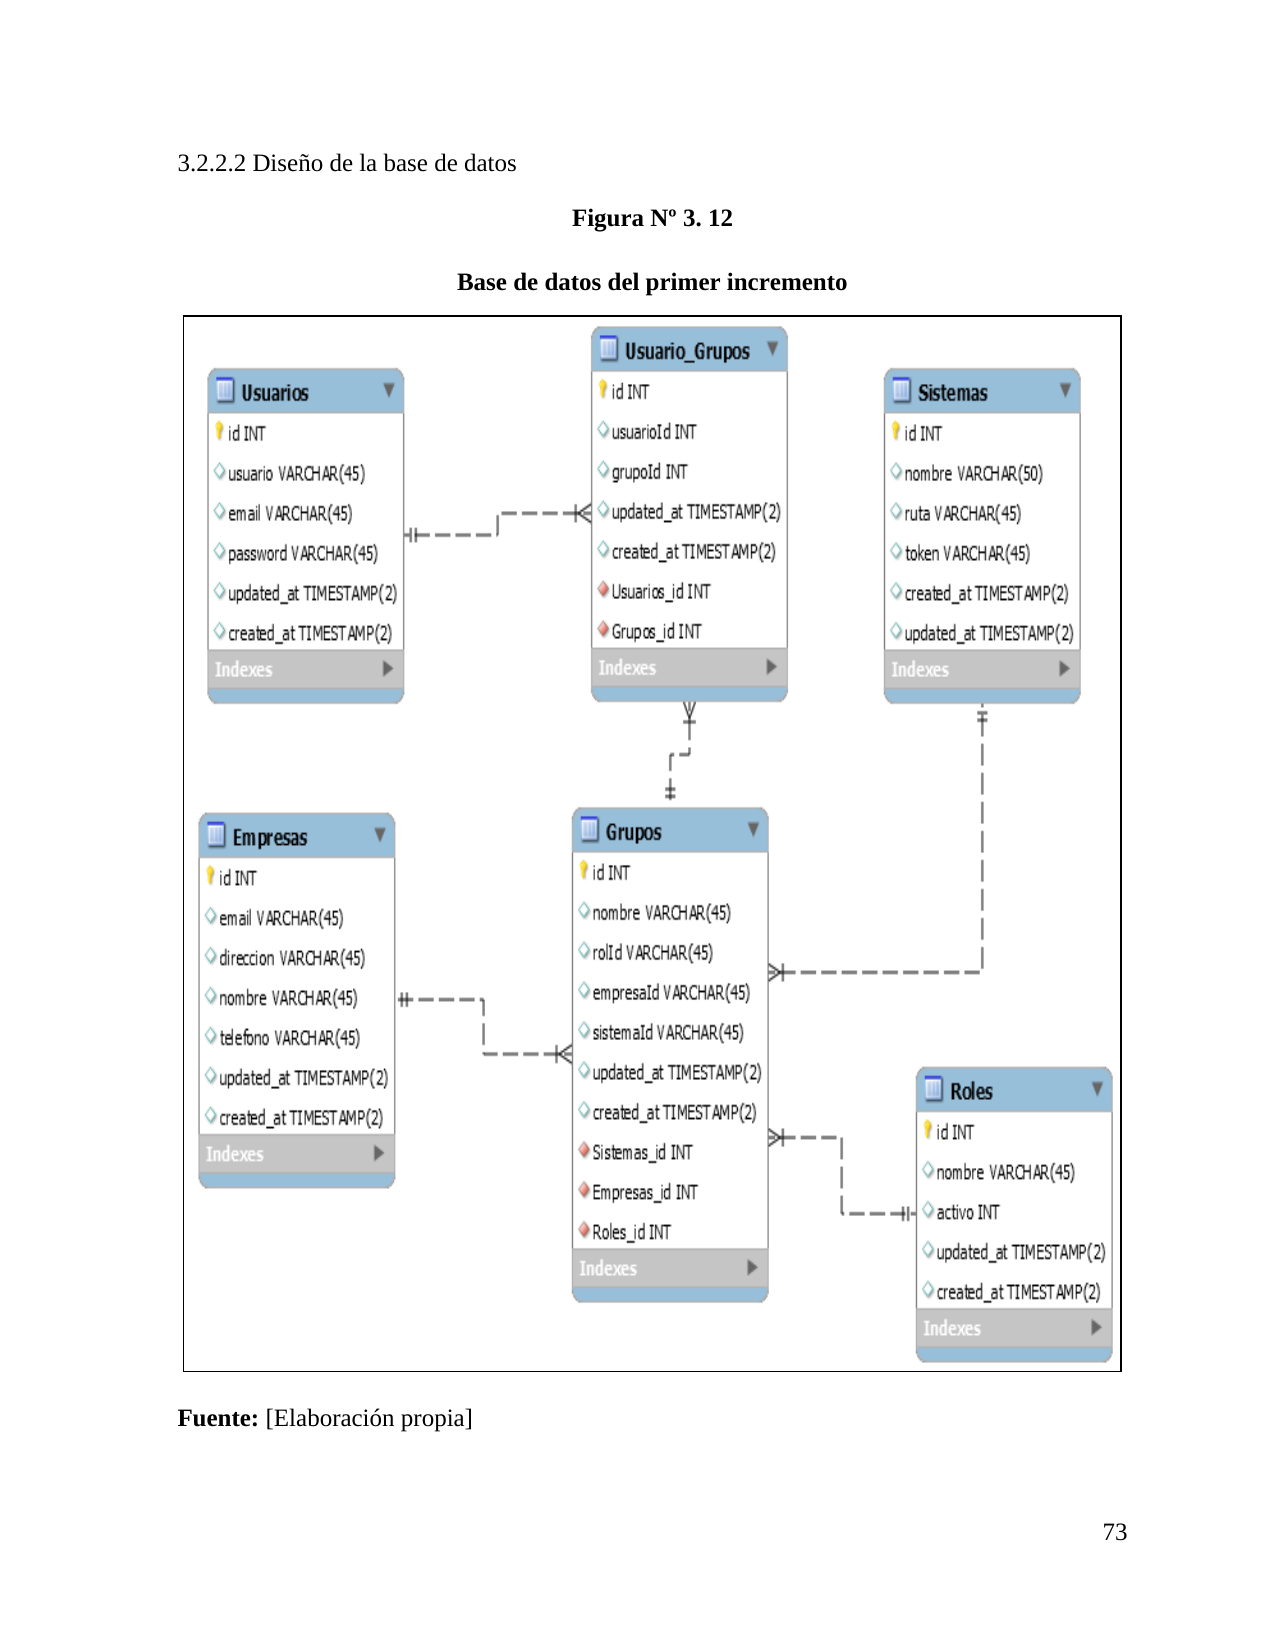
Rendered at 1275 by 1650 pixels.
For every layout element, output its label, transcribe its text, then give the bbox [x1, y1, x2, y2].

text Fuente: [Elaboración propia] [177, 1403, 1127, 1432]
text Figura Nº 3. 12 [177, 203, 1127, 232]
subtitle Diseño de la base de datos [177, 148, 1127, 176]
picture [184, 317, 1120, 1371]
text Base de datos del primer incremento [177, 267, 1127, 296]
